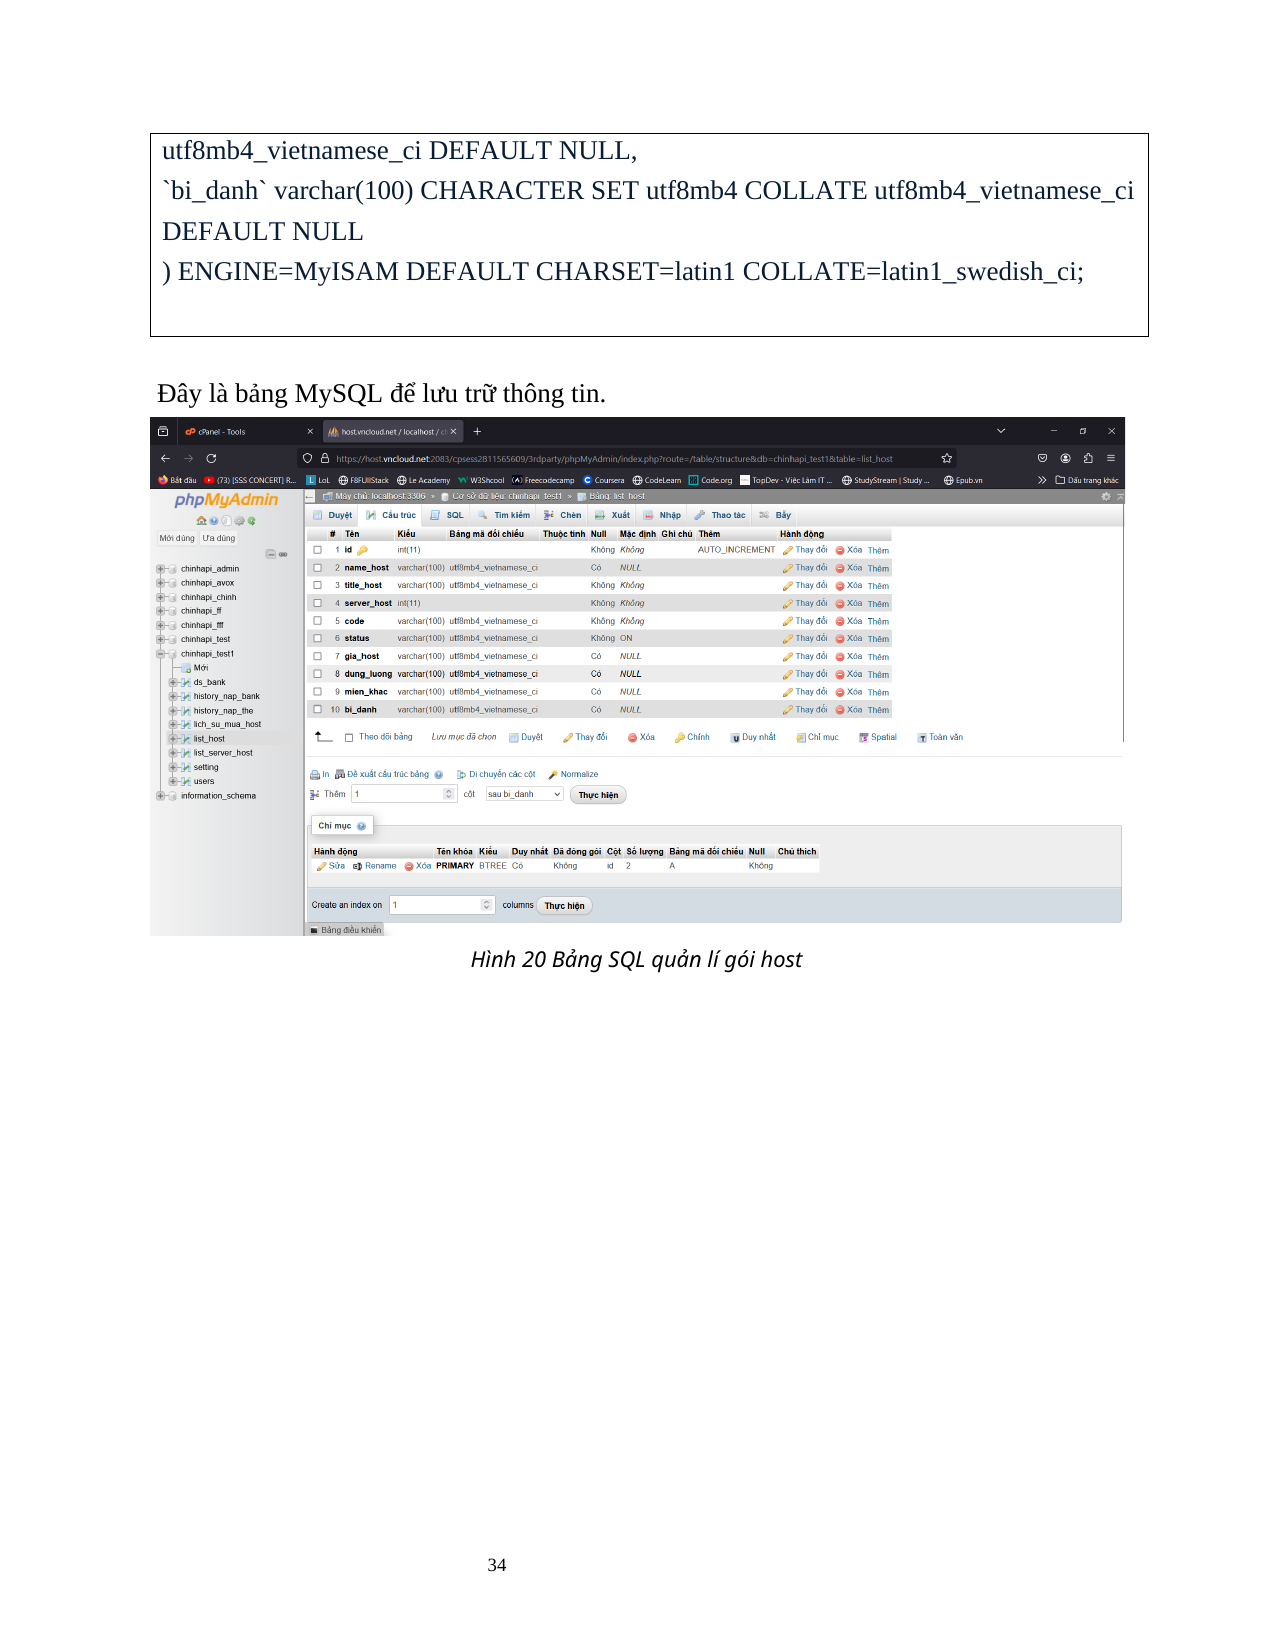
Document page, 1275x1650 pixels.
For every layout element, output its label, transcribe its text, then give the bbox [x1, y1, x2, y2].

picture [150, 417, 1125, 936]
text Đây là bảng MySQL để lưu trữ thông tin. [150, 377, 1125, 409]
text Hình 20 Bảng SQL quản lí gói host [150, 944, 1125, 974]
